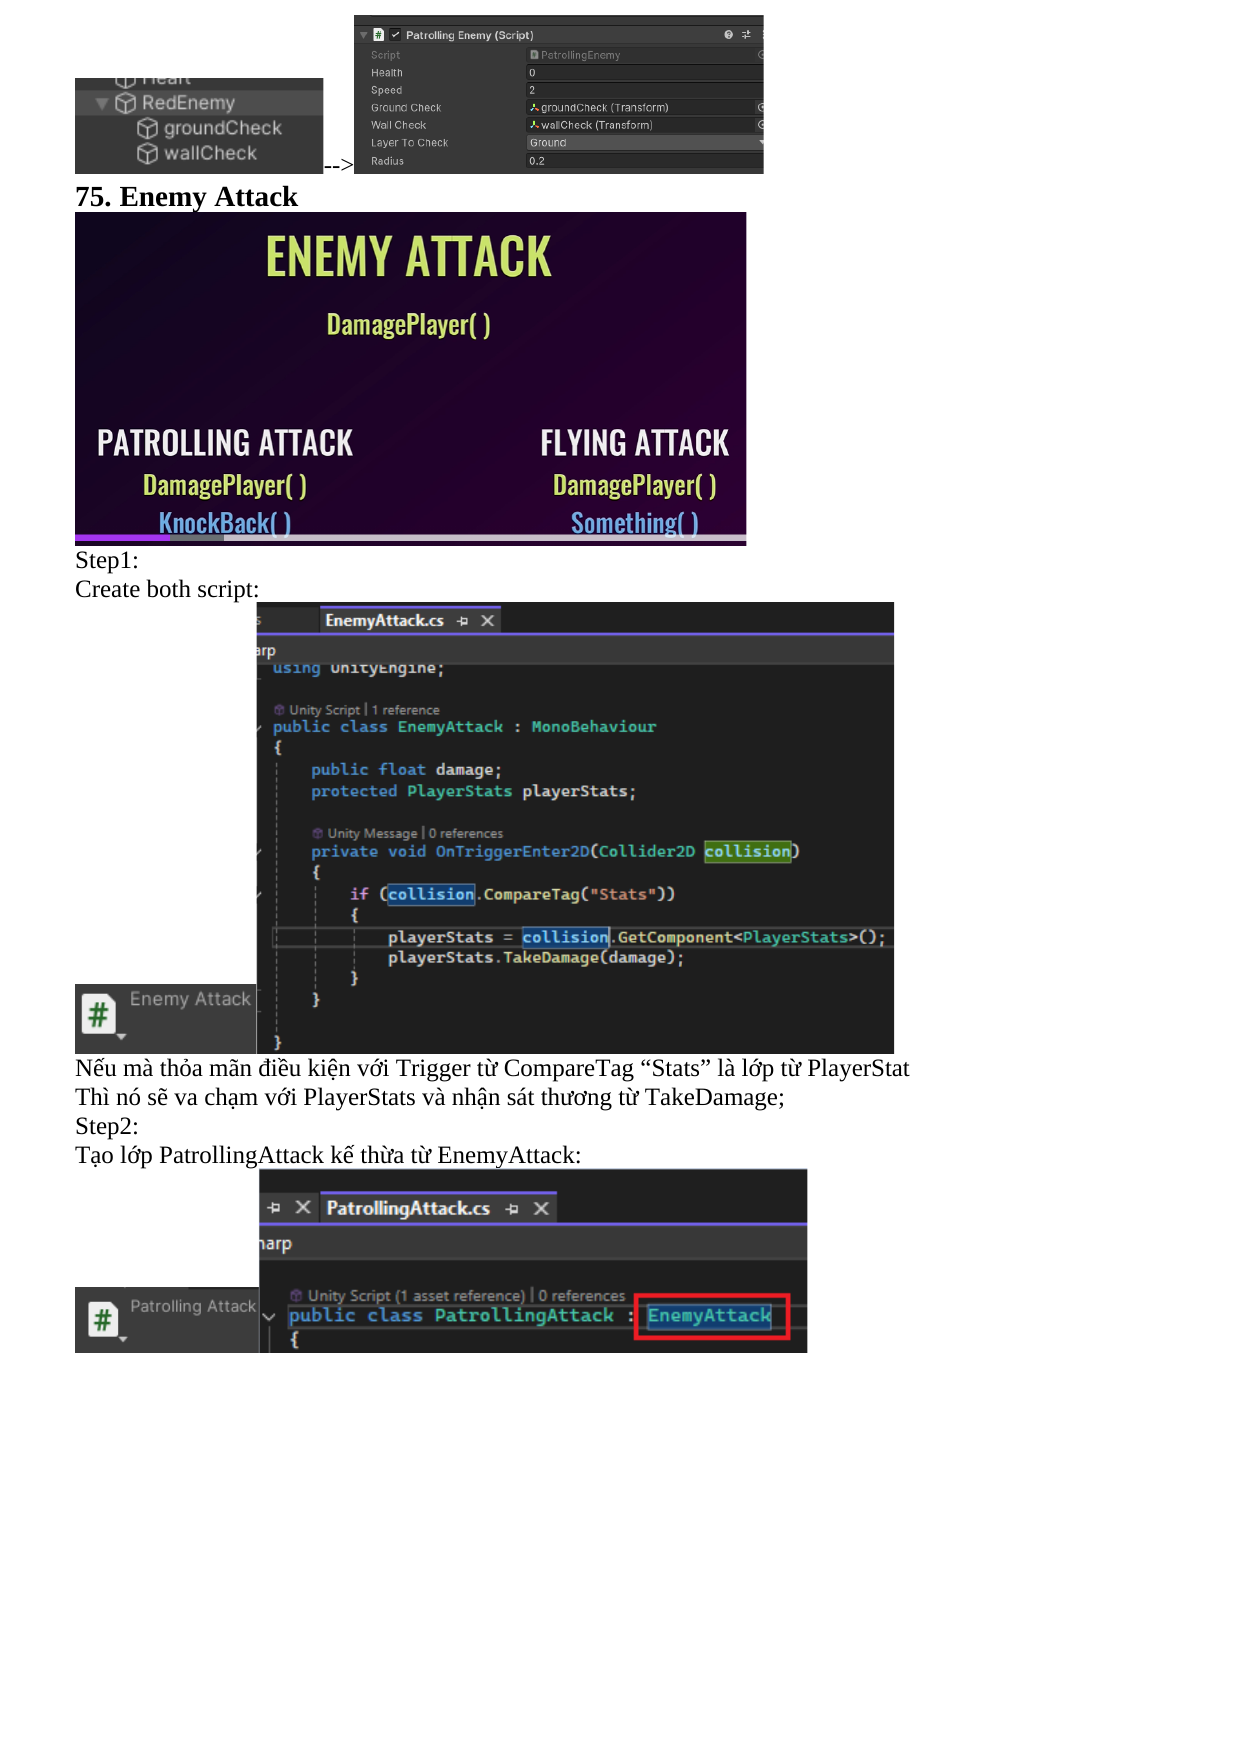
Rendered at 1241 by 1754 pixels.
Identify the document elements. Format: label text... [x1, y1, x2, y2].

text Tạo lớp PatrollingAttack kế thừa từ EnemyAttack: [75, 1140, 1165, 1168]
picture [75, 212, 747, 546]
picture [75, 78, 324, 174]
picture [75, 1168, 808, 1353]
text Step1: [75, 545, 1165, 574]
text Step2: [75, 1111, 1165, 1140]
text Thì nó sẽ va chạm với PlayerStats và nhận sát thương từ TakeDamage; [75, 1082, 1165, 1111]
text Create both script: [75, 574, 1165, 603]
subtitle Enemy Attack [75, 179, 1165, 213]
text Nếu mà thỏa mãn điều kiện với Trigger từ CompareTag “Stats” là lớp từ PlayerStat [75, 1053, 1165, 1082]
picture [354, 15, 764, 174]
picture [75, 602, 895, 1054]
